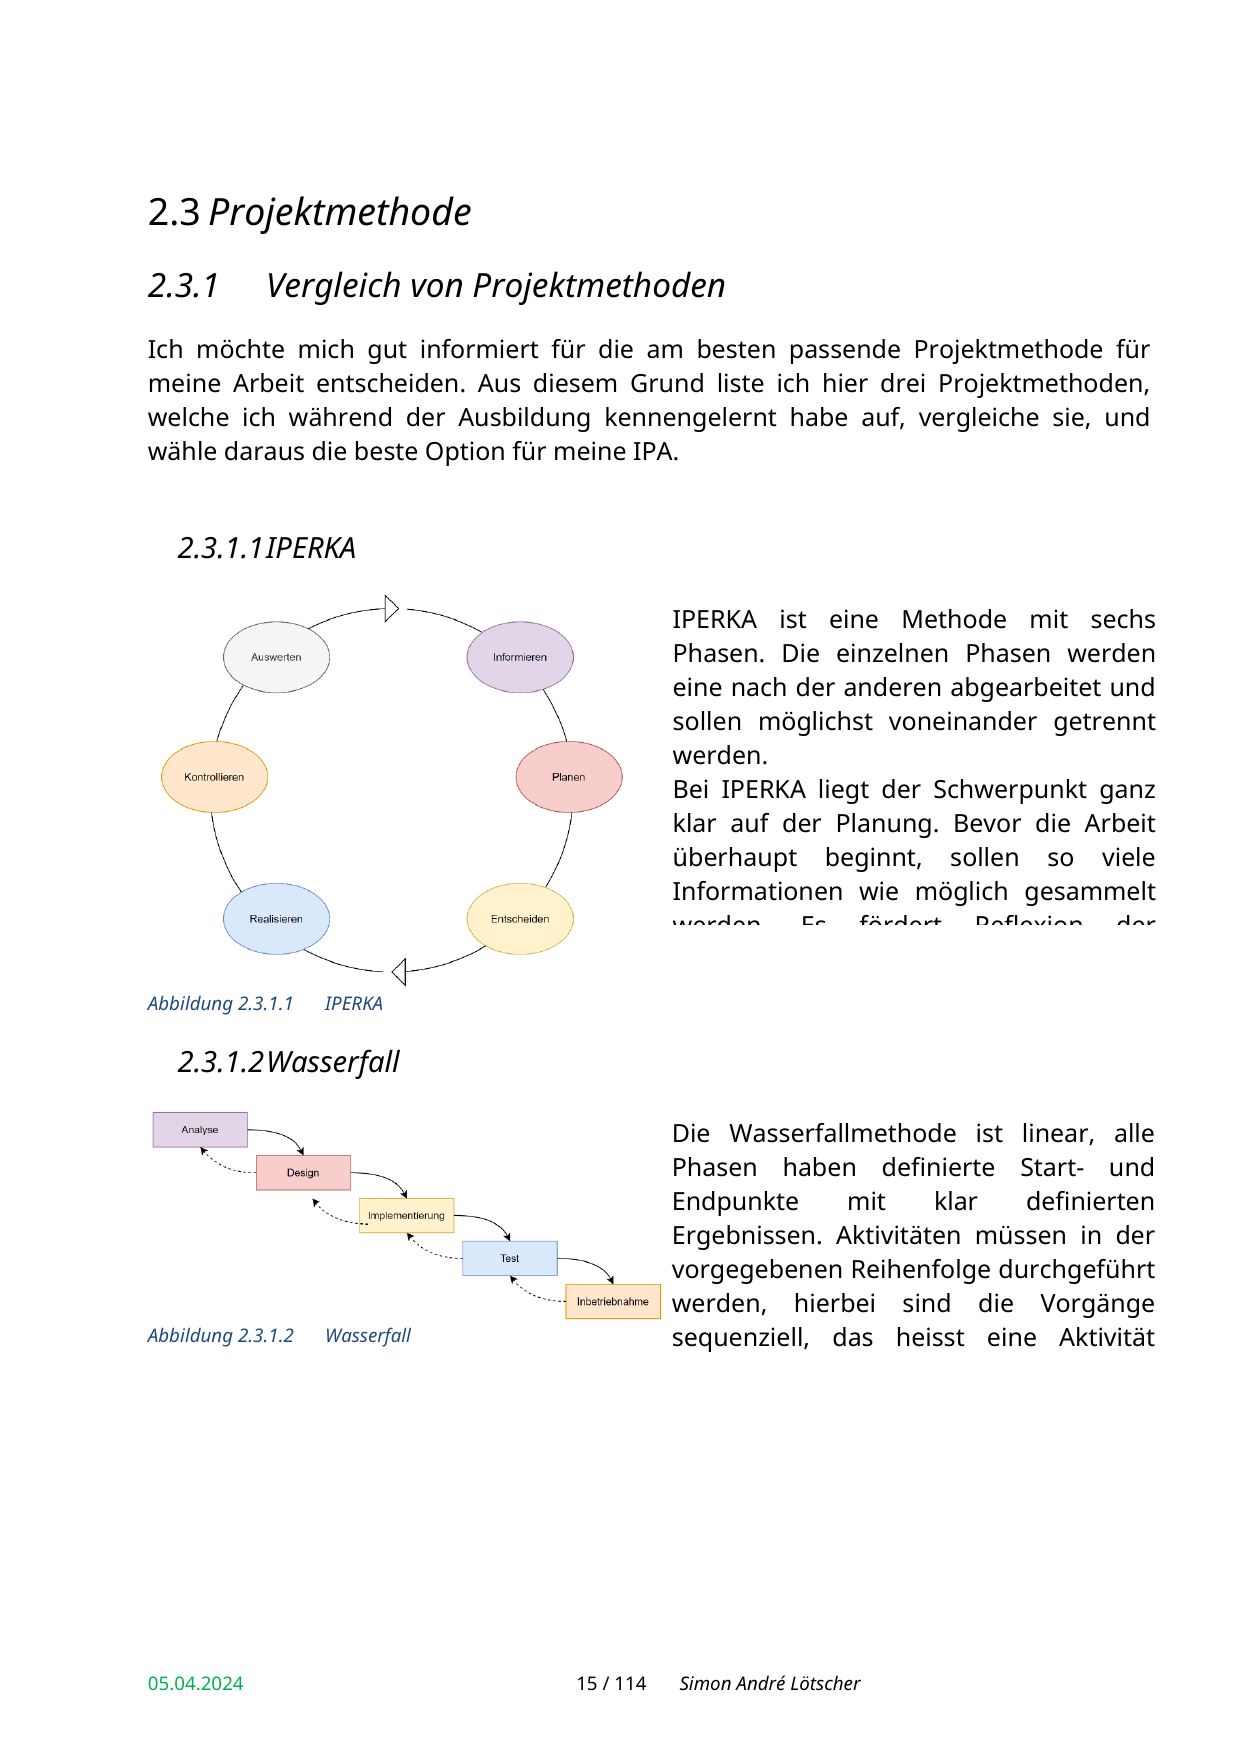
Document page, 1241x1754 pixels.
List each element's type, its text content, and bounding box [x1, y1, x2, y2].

text IPERKA [177, 527, 1152, 567]
text Vergleich von Projektmethoden [148, 261, 1152, 307]
text Abbildung 2.3.1.1 IPERKA [148, 991, 1152, 1016]
text Projektmethode [148, 185, 1152, 236]
text Ich möchte mich gut informiert für die am besten passende Projektmethode für meine Arbeit entscheiden. Aus diesem Grund liste ich hier drei Projektmethoden, welche ich während der Ausbildung kennengelernt habe auf, vergleiche sie, und wähle daraus die beste Option für meine IPA. [148, 332, 1152, 468]
picture [147, 591, 632, 991]
text Wasserfall [177, 1041, 1152, 1081]
text Abbildung 2.3.1.2 Wasserfall [148, 1322, 1152, 1347]
picture [147, 1105, 664, 1322]
